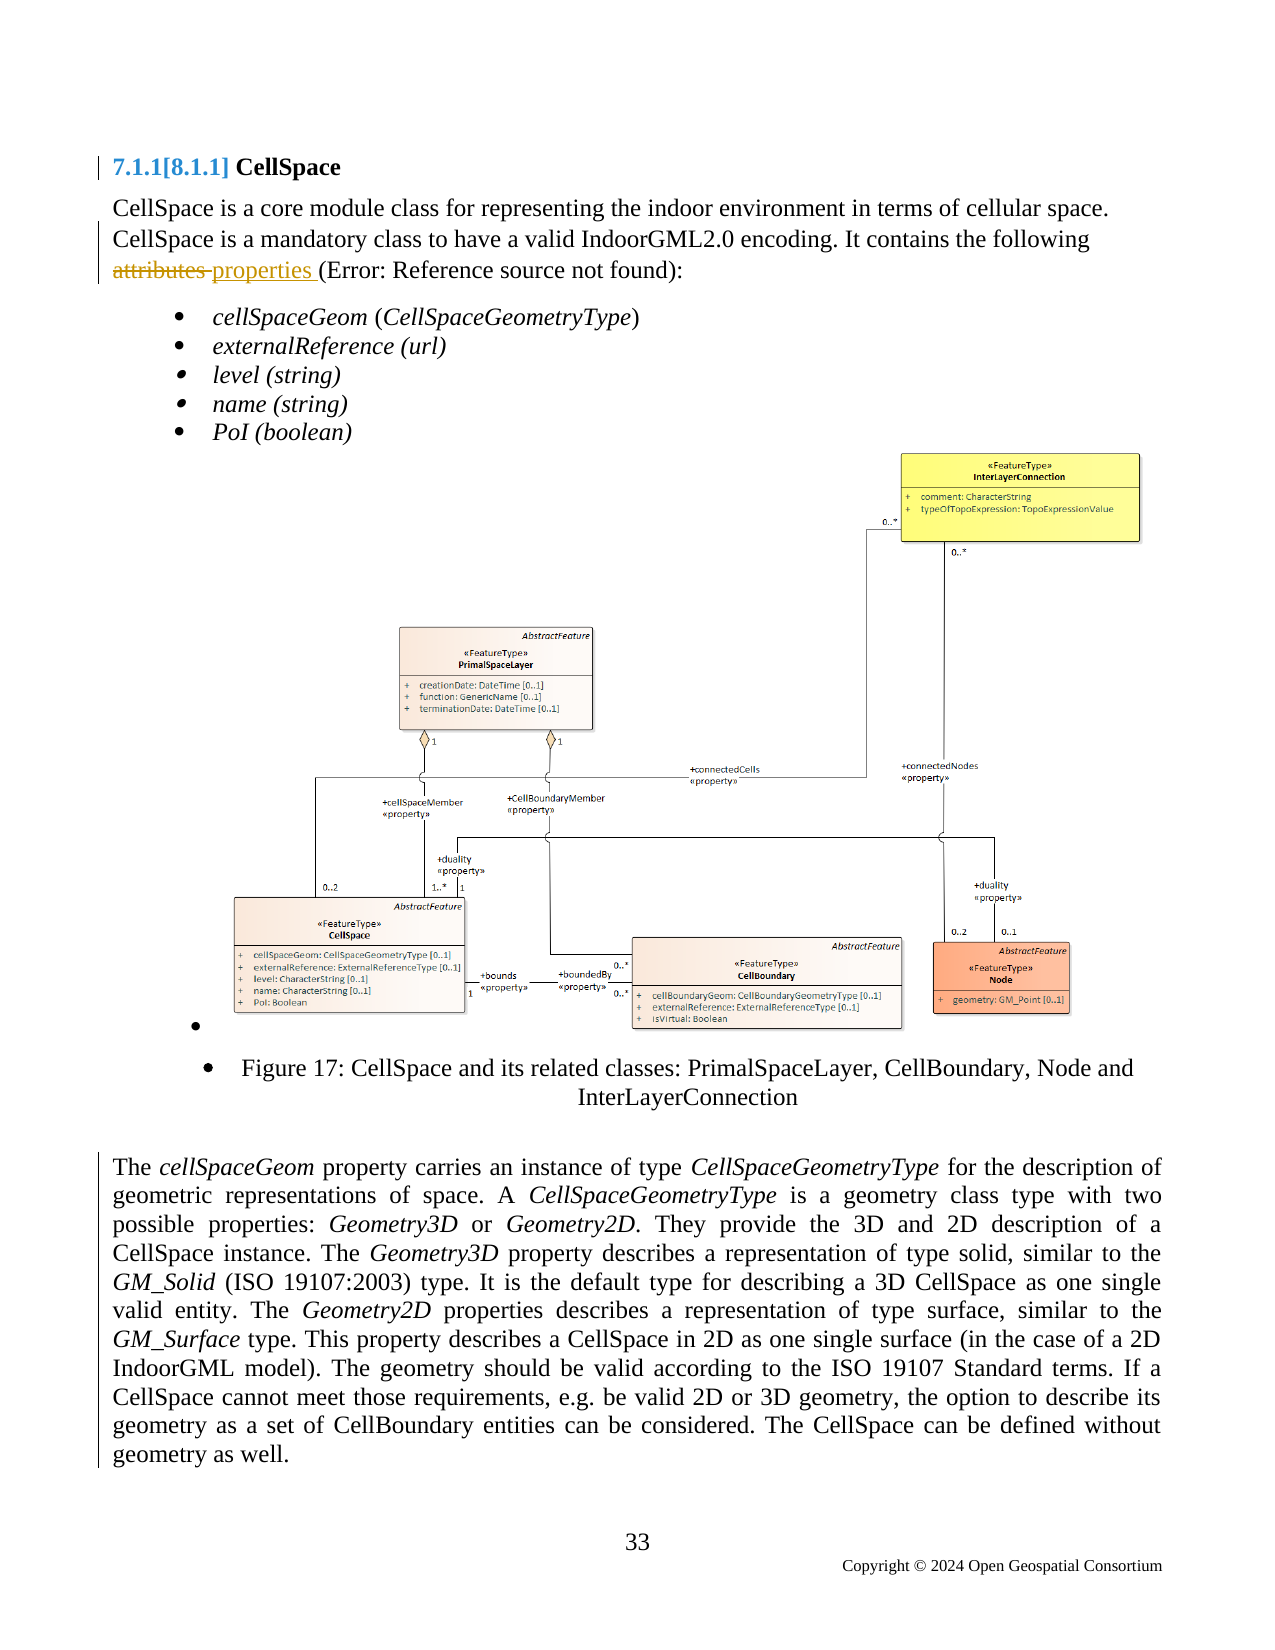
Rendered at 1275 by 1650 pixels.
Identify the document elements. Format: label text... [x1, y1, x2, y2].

list level (string) [175, 360, 1162, 389]
text CellSpace is a core module class for representing the indoor environment in terms of cellular space. CellSpace is a mandatory class to have a valid IndoorGML2.0 encoding. It contains the following (Figure 17): [112, 193, 1162, 283]
picture [228, 446, 1147, 1036]
list PoI (boolean) [175, 417, 1162, 446]
list externalReference (url) [175, 331, 1162, 360]
list cellSpaceGeom (CellSpaceGeometryType) [175, 302, 1162, 331]
subtitle CellSpace [112, 156, 1162, 180]
text The cellSpaceGeom property carries an instance of type CellSpaceGeometryType for the description of geometric representations of space. A CellSpaceGeometryType is a geometry class type with two possible properties: Geometry3D or Geometry2D. They provide the 3D and 2D description of a CellSpace instance. The Geometry3D property describes a representation of type solid, similar to the GM_Solid (ISO 19107:2003) type. It is the default type for describing a 3D CellSpace as one single valid entity. The Geometry2D properties describes a representation of type surface, similar to the GM_Surface type. This property describes a CellSpace in 2D as one single surface (in the case of a 2D IndoorGML model). The geometry should be valid according to the ISO 19107 Standard terms. If a CellSpace cannot meet those requirements, e.g. be valid 2D or 3D geometry, the option to describe its geometry as a set of CellBoundary entities can be considered. The CellSpace can be defined without geometry as well. [112, 1152, 1162, 1468]
list name (string) [175, 389, 1162, 417]
list Figure 17: CellSpace and its related classes: PrimalSpaceLayer, CellBoundary, Node and InterLayerConnection [175, 1053, 1162, 1111]
